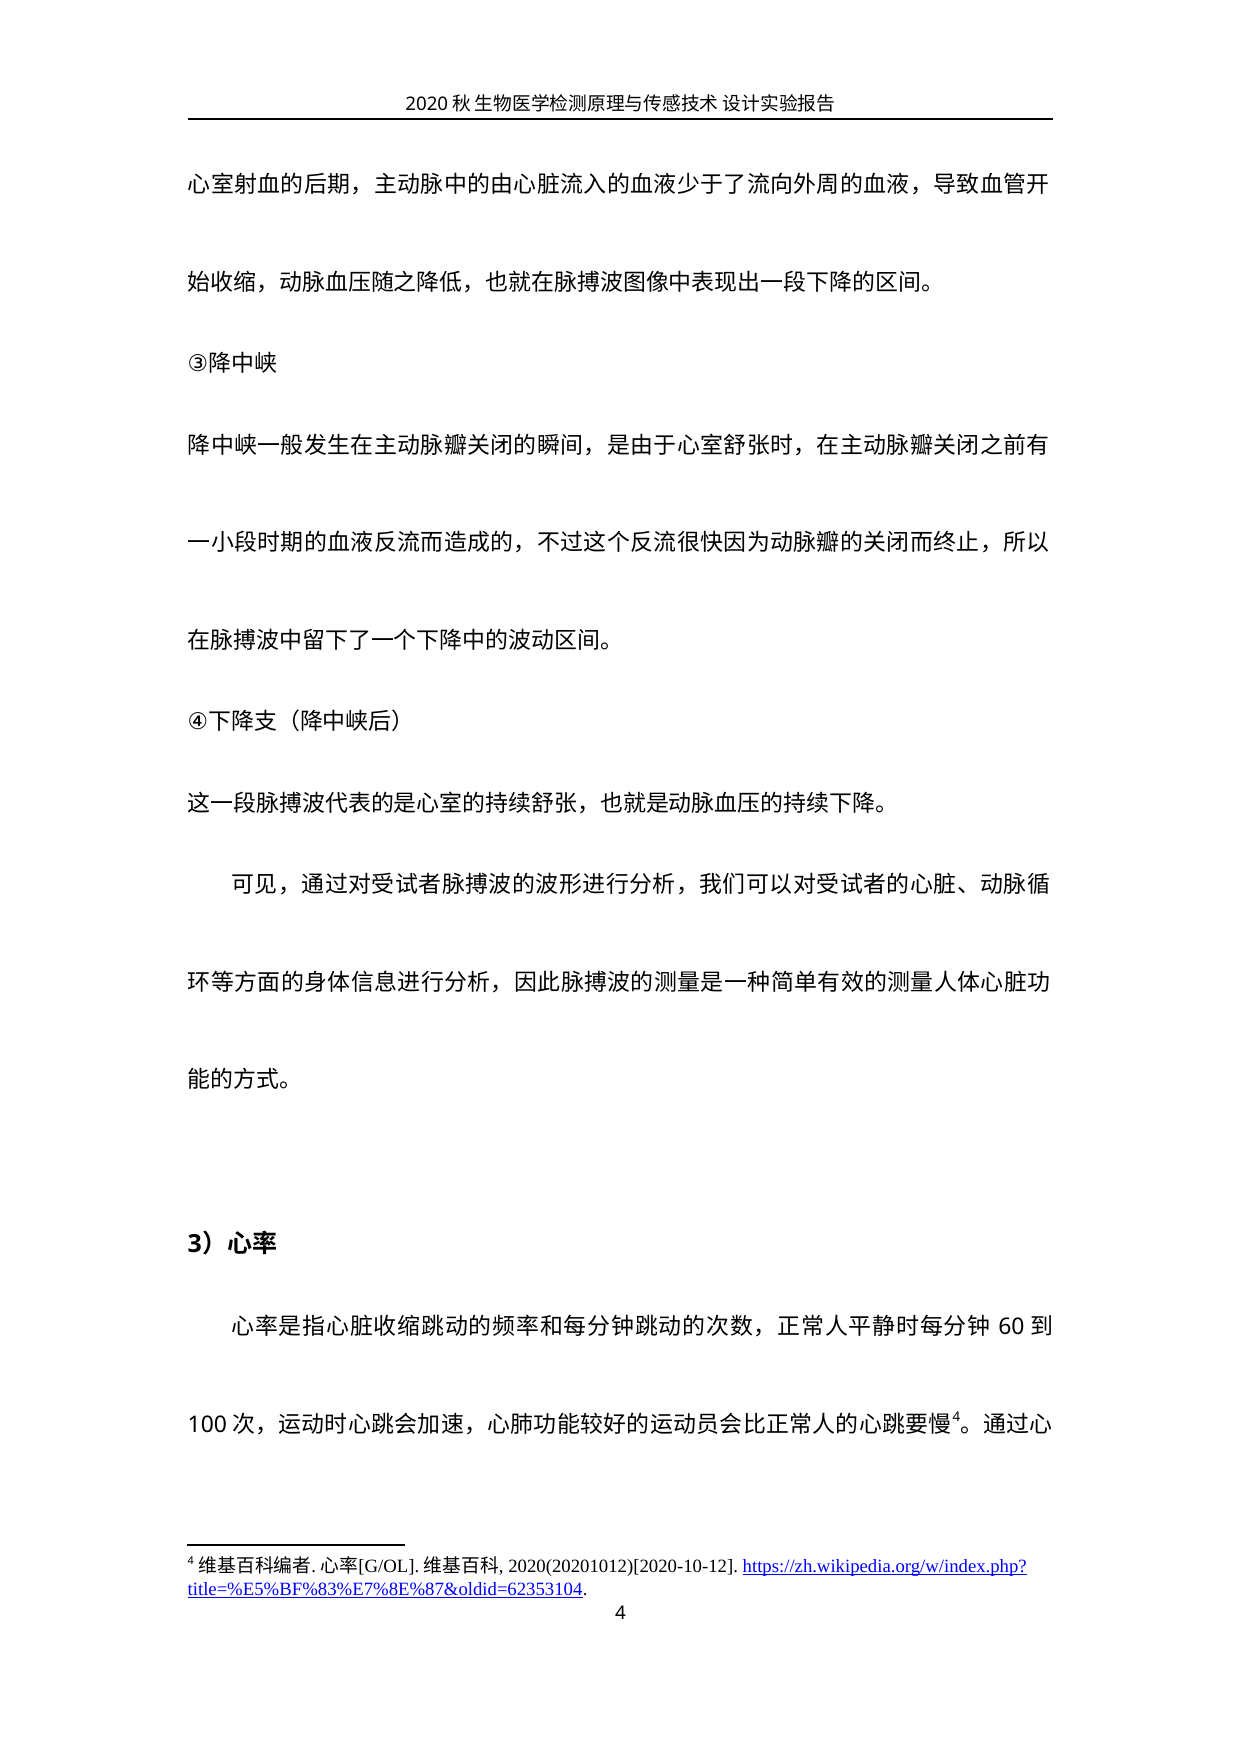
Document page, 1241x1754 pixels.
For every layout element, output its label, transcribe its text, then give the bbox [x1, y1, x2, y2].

text 降中峡一般发生在主动脉瓣关闭的瞬间，是由于心室舒张时，在主动脉瓣关闭之前有一小段时期的血液反流而造成的，不过这个反流很快因为动脉瓣的关闭而终止，所以在脉搏波中留下了一个下降中的波动区间。 [187, 411, 1053, 671]
text 这一段脉搏波代表的是心室的持续舒张，也就是动脉血压的持续下降。 [187, 769, 1053, 834]
text 心室射血的后期，主动脉中的由心脏流入的血液少于了流向外周的血液，导致血管开始收缩，动脉血压随之降低，也就在脉搏波图像中表现出一段下降的区间。 [187, 150, 1053, 312]
text ④下降支（降中峡后） [187, 687, 1053, 752]
text ③降中峡 [187, 329, 1053, 394]
text 3）心率 [187, 1209, 1053, 1274]
text 可见，通过对受试者脉搏波的波形进行分析，我们可以对受试者的心脏、动脉循环等方面的身体信息进行分析，因此脉搏波的测量是一种简单有效的测量人体心脏功能的方式。 [187, 851, 1053, 1111]
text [187, 1292, 1053, 1455]
